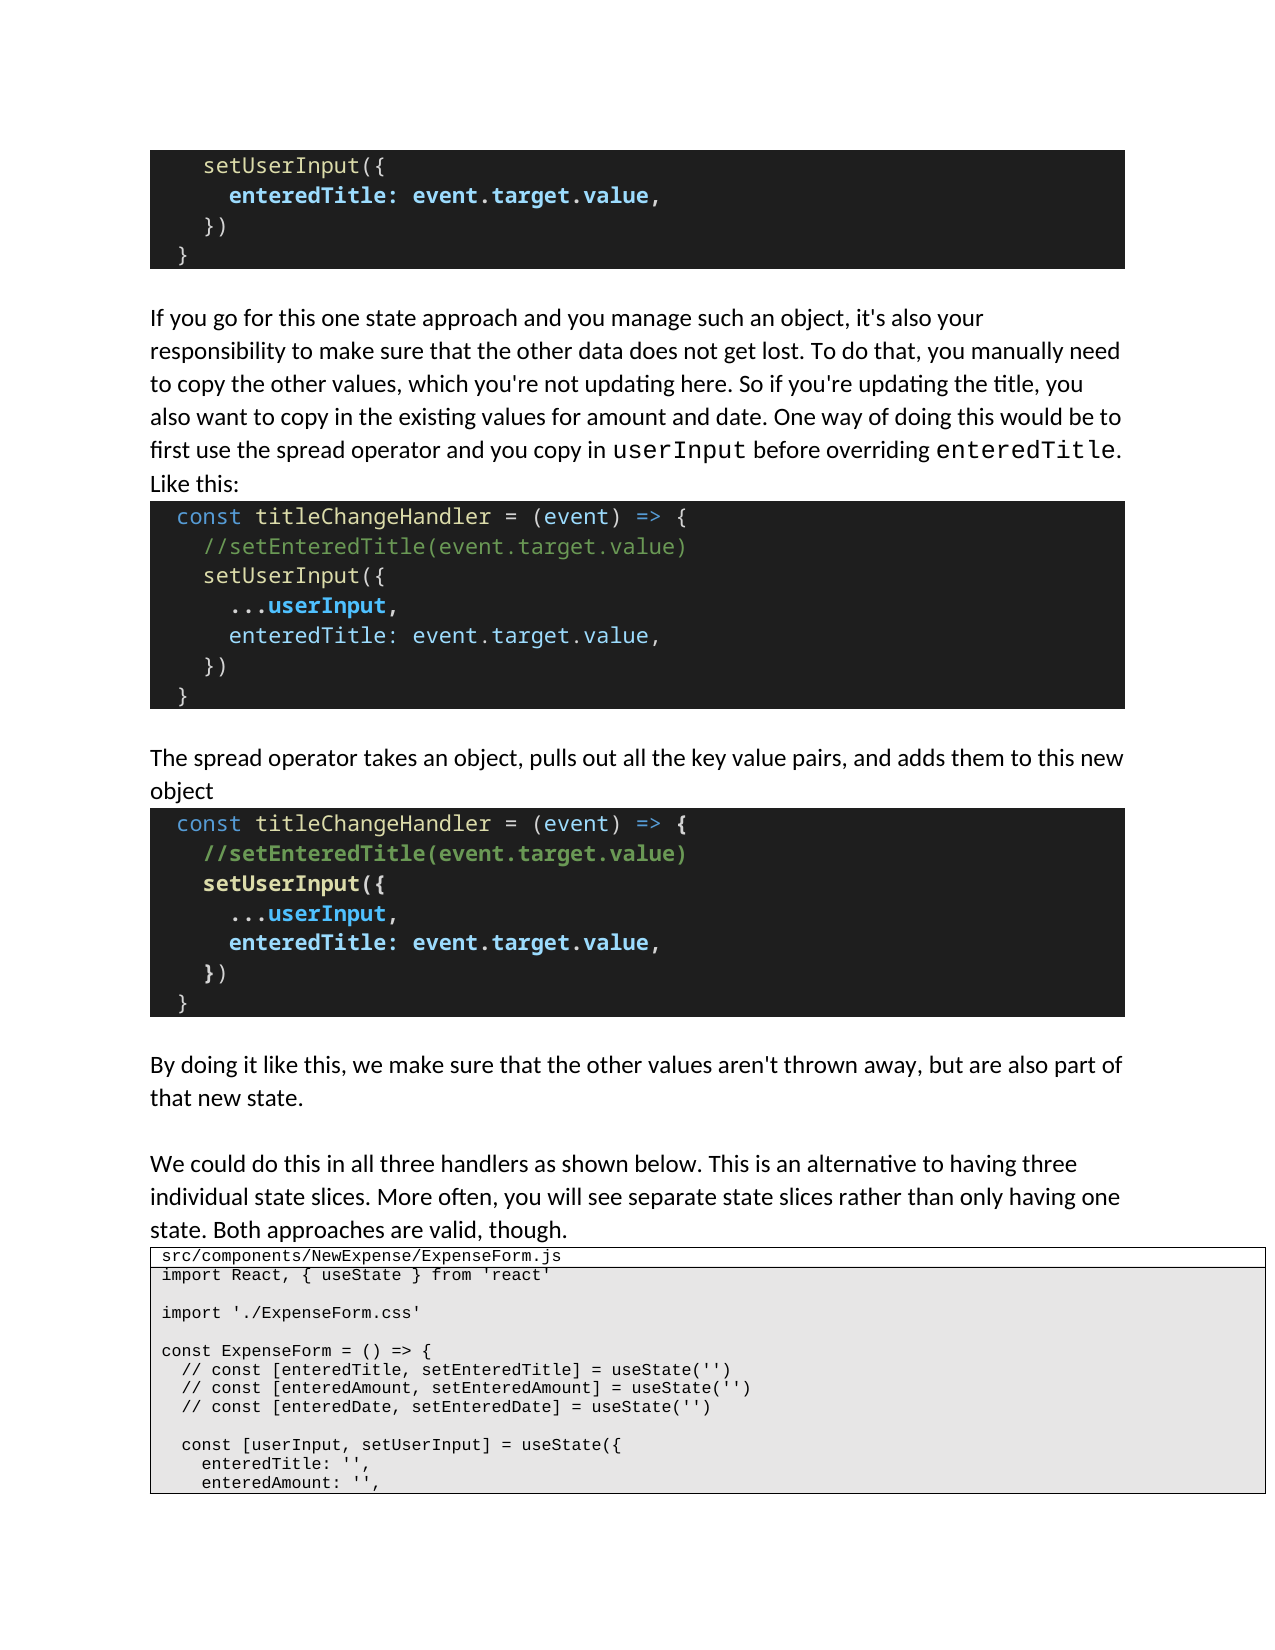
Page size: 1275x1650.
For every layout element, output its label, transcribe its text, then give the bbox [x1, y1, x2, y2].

text ...userInput, [150, 897, 1125, 927]
text } [150, 239, 1125, 269]
text setUserInput({ [150, 150, 1125, 180]
text //setEnteredTitle(event.target.value) [150, 531, 1125, 560]
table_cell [151, 1268, 1265, 1493]
text }) [150, 209, 1125, 239]
text ...userInput, [150, 590, 1125, 620]
text const titleChangeHandler = (event) => { [150, 808, 1125, 838]
table_header src/components/NewExpense/ExpenseForm.js [151, 1248, 1265, 1266]
text enteredTitle: event.target.value, [150, 620, 1125, 650]
text setUserInput({ [150, 560, 1125, 590]
text const titleChangeHandler = (event) => { [150, 501, 1125, 531]
text }) [150, 957, 1125, 987]
text }) [150, 650, 1125, 679]
text By doing it like this, we make sure that the other values aren't thrown away, but are also part of that new state. [150, 1049, 1125, 1113]
text We could do this in all three handlers as shown below. This is an alternative to having three individual state slices. More often, you will see separate state slices rather than only having one state. Both approaches are valid, though. [150, 1148, 1125, 1245]
text } [150, 987, 1125, 1017]
text setUserInput({ [150, 868, 1125, 897]
text //setEnteredTitle(event.target.value) [150, 838, 1125, 868]
text enteredTitle: event.target.value, [150, 180, 1125, 209]
text If you go for this one state approach and you manage such an object, it's also your responsibility to make sure that the other data does not get lost. To do that, you manually need to copy the other values, which you're not updating here. So if you're updating the title, you also want to copy in the existing values for amount and date. One way of doing this would be to first use the spread operator and you copy in userInput before overriding enteredTitle. Like this: [150, 302, 1125, 498]
text The spread operator takes an object, pulls out all the key value pairs, and adds them to this new object [150, 742, 1125, 806]
text enteredTitle: event.target.value, [150, 927, 1125, 957]
text } [150, 679, 1125, 709]
